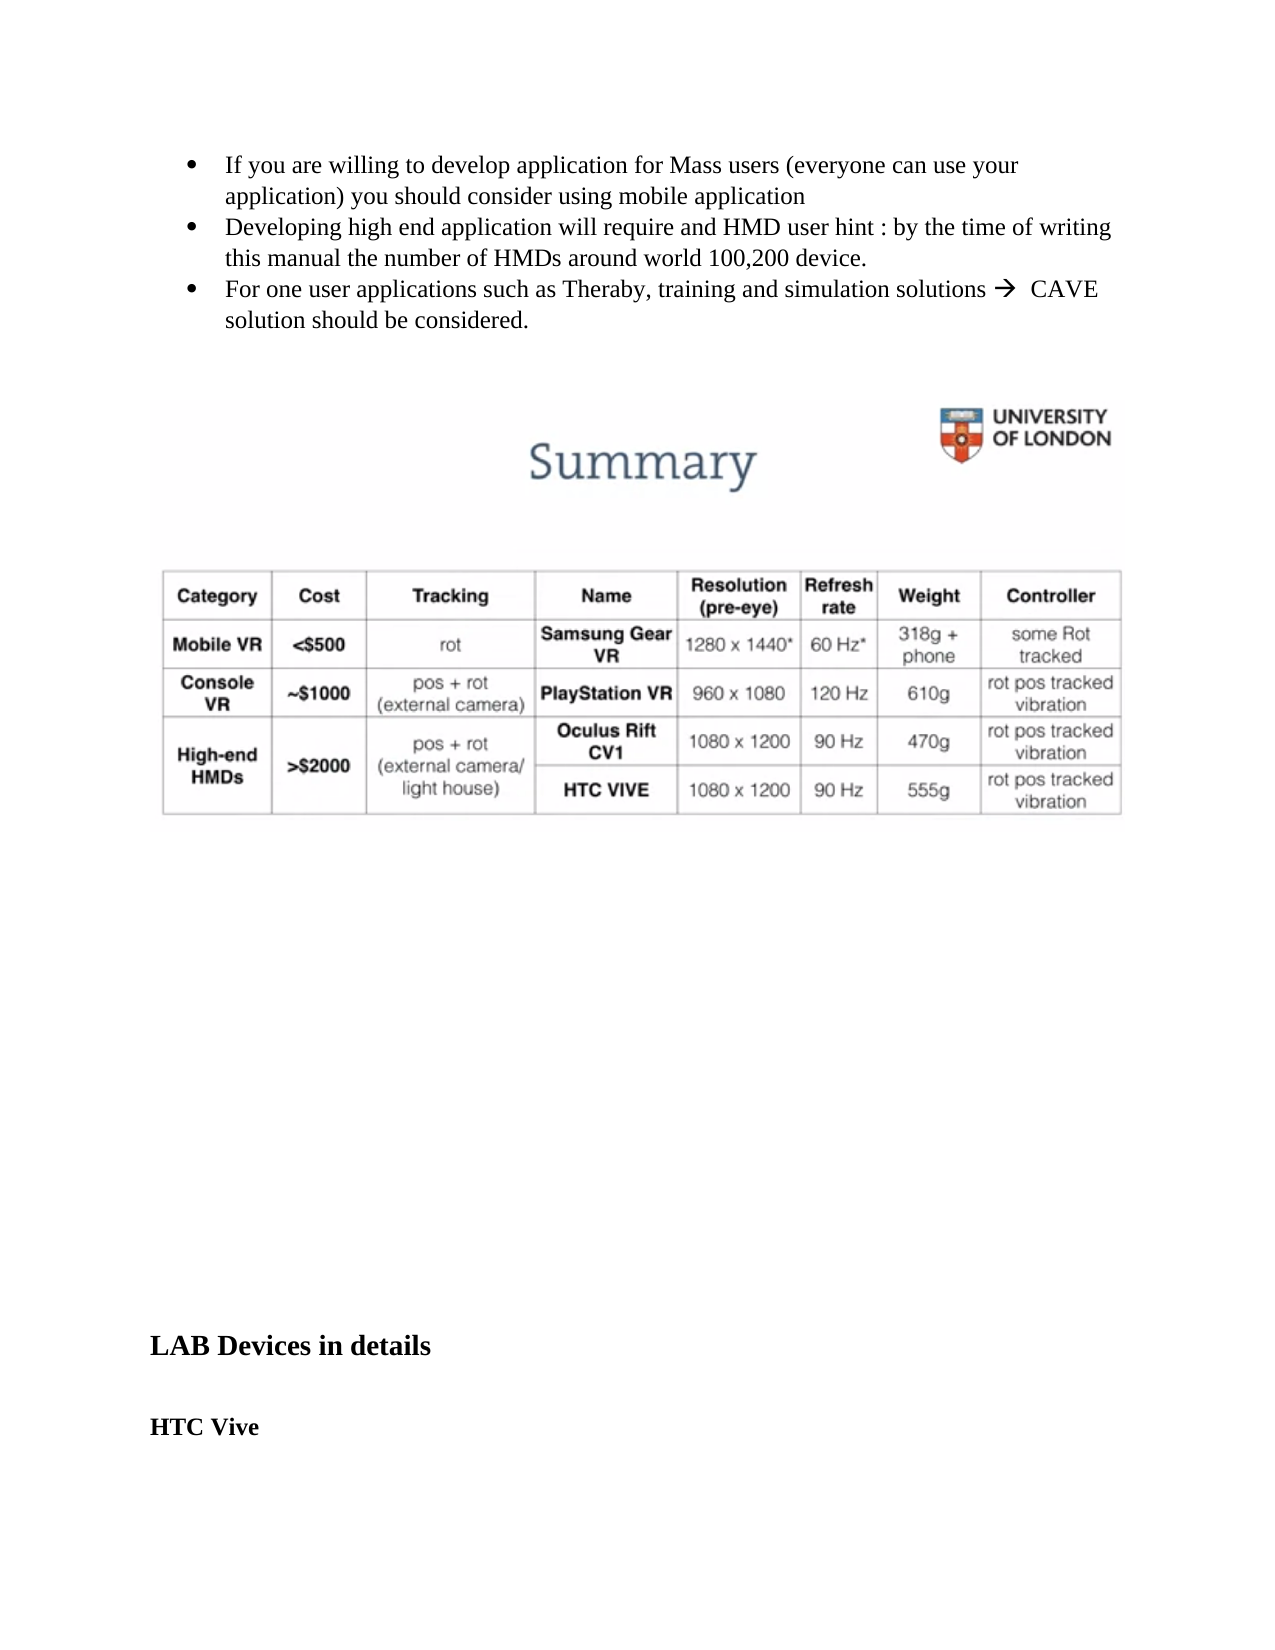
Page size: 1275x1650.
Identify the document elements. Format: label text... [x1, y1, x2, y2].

picture [150, 400, 1125, 832]
list For one user applications such as Theraby, training and simulation solutions CAVE solution should be considered. [187, 274, 1125, 334]
list Developing high end application will require and HMD user hint : by the time of writing this manual the number of HMDs around world 100,200 device. [187, 212, 1125, 272]
subtitle HTC Vive [150, 1412, 1125, 1441]
list If you are willing to develop application for Mass users (everyone can use your application) you should consider using mobile application [187, 150, 1125, 210]
subtitle LAB Devices in details [150, 1328, 1125, 1362]
